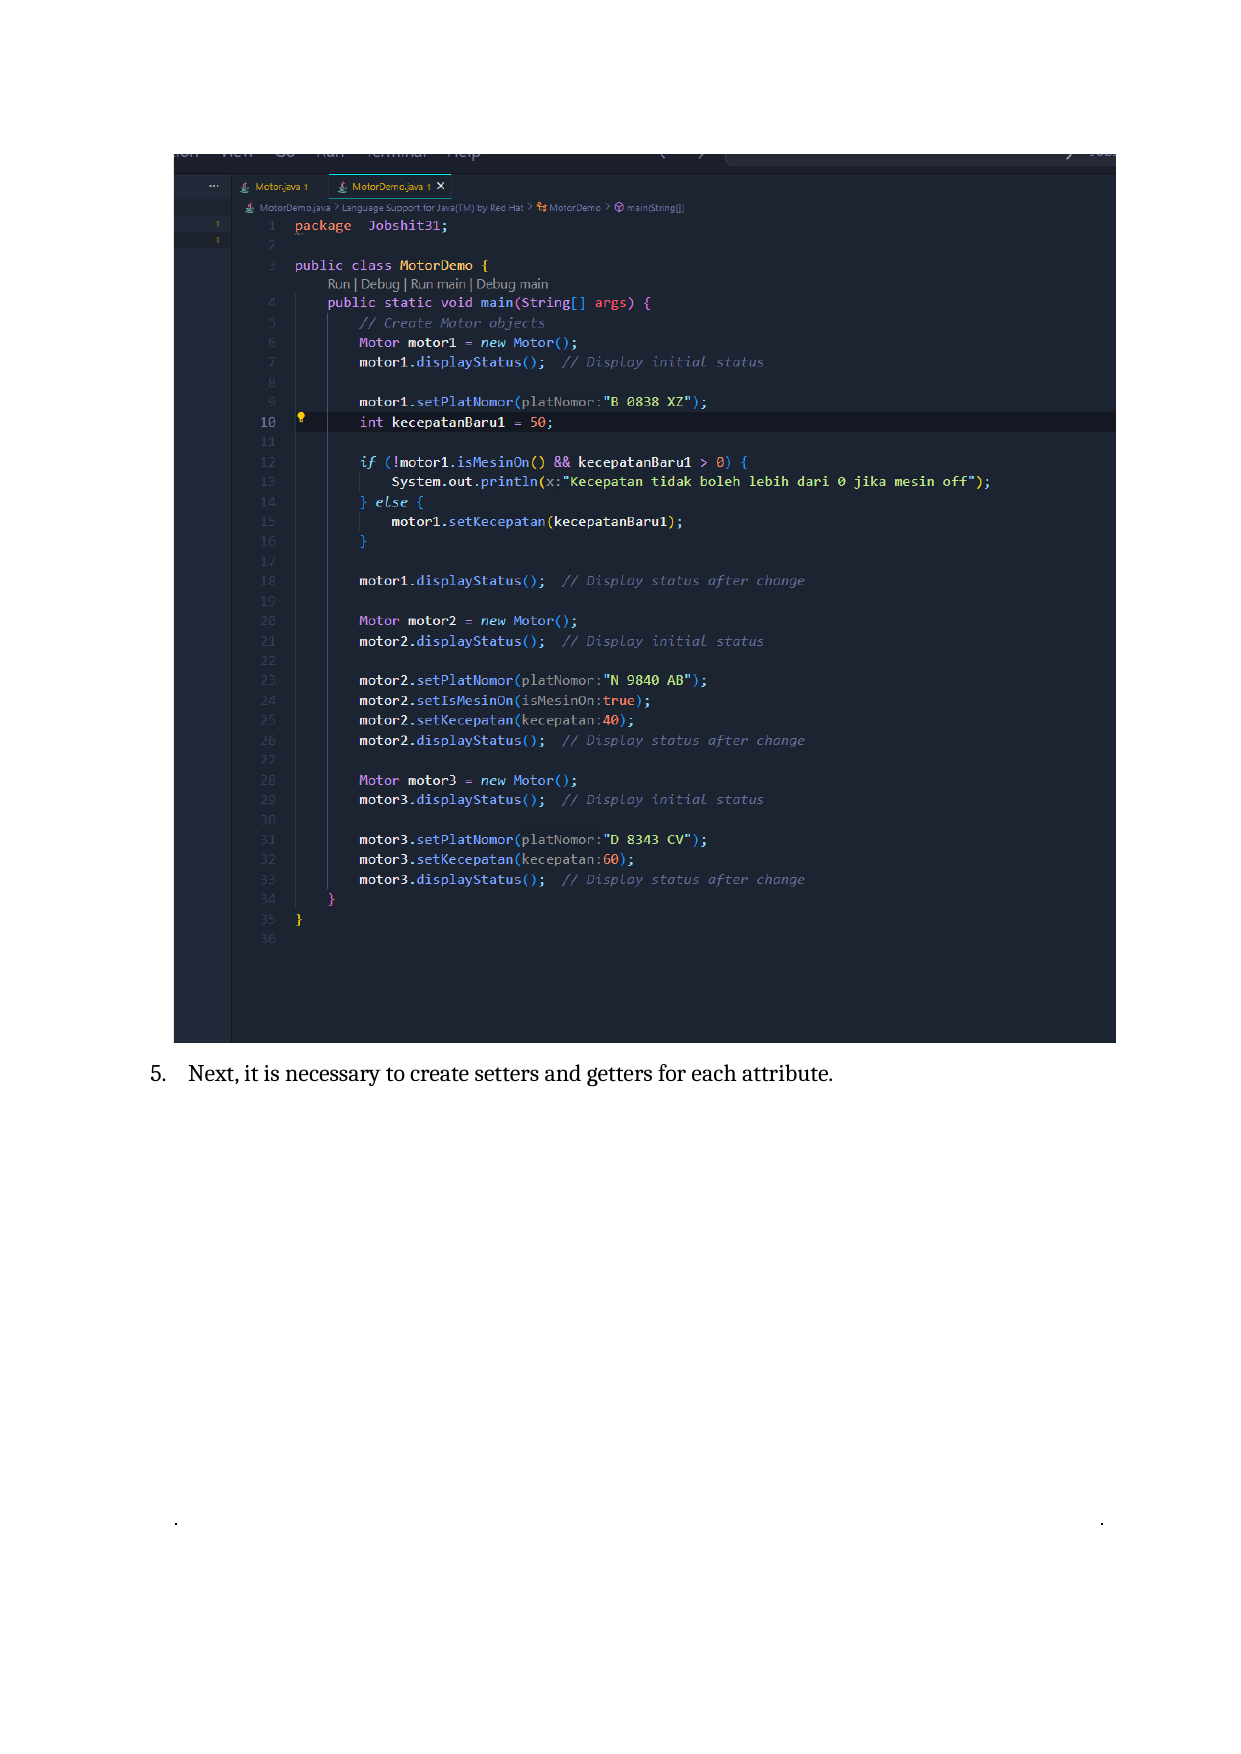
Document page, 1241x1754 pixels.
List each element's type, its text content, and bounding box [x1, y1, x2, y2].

list Next, it is necessary to create setters and getters for each attribute. [150, 1060, 1092, 1087]
picture [173, 154, 1116, 1043]
